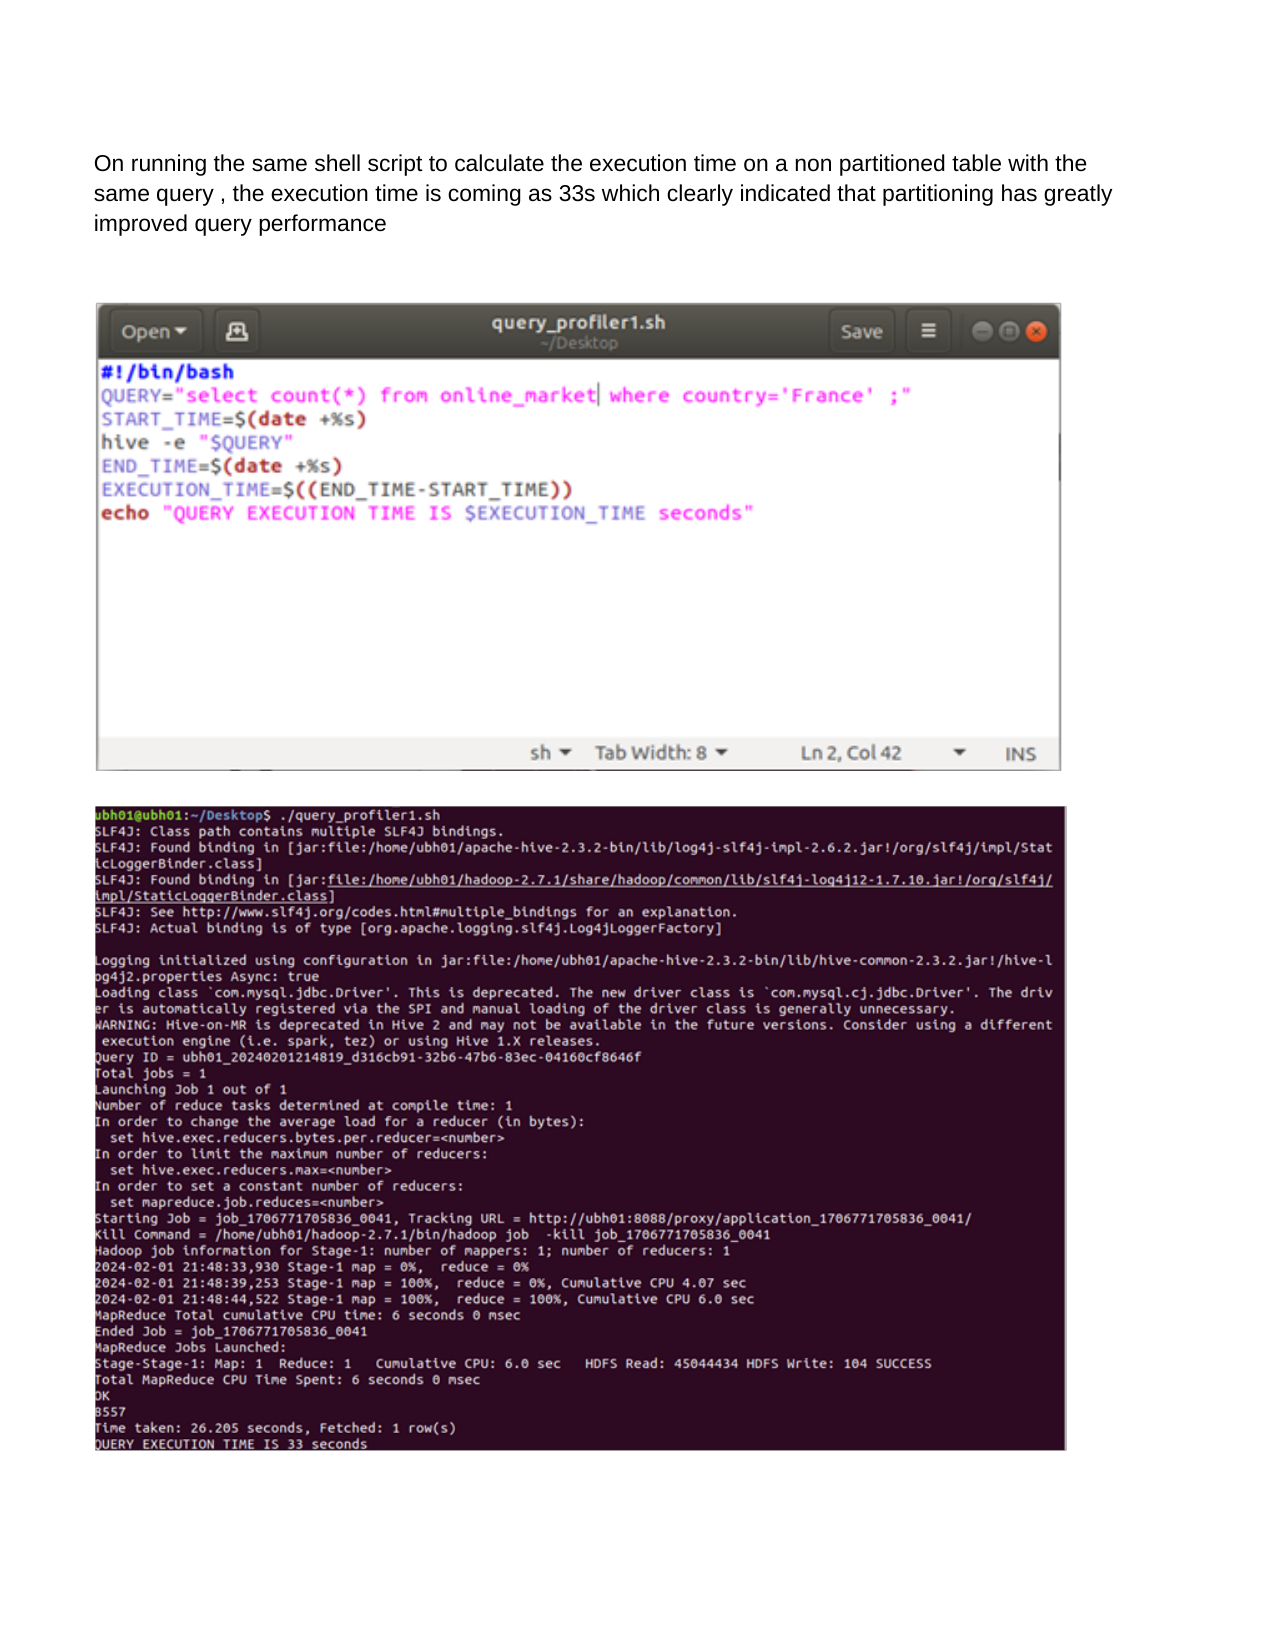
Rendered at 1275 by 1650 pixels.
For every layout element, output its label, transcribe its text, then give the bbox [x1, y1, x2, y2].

picture [93, 301, 1064, 771]
picture [93, 804, 1069, 1453]
text On running the same shell script to calculate the execution time on a non partitioned table with the same query , the execution time is coming as 33s which clearly indicated that partitioning has greatly improved query performance [94, 150, 1125, 237]
